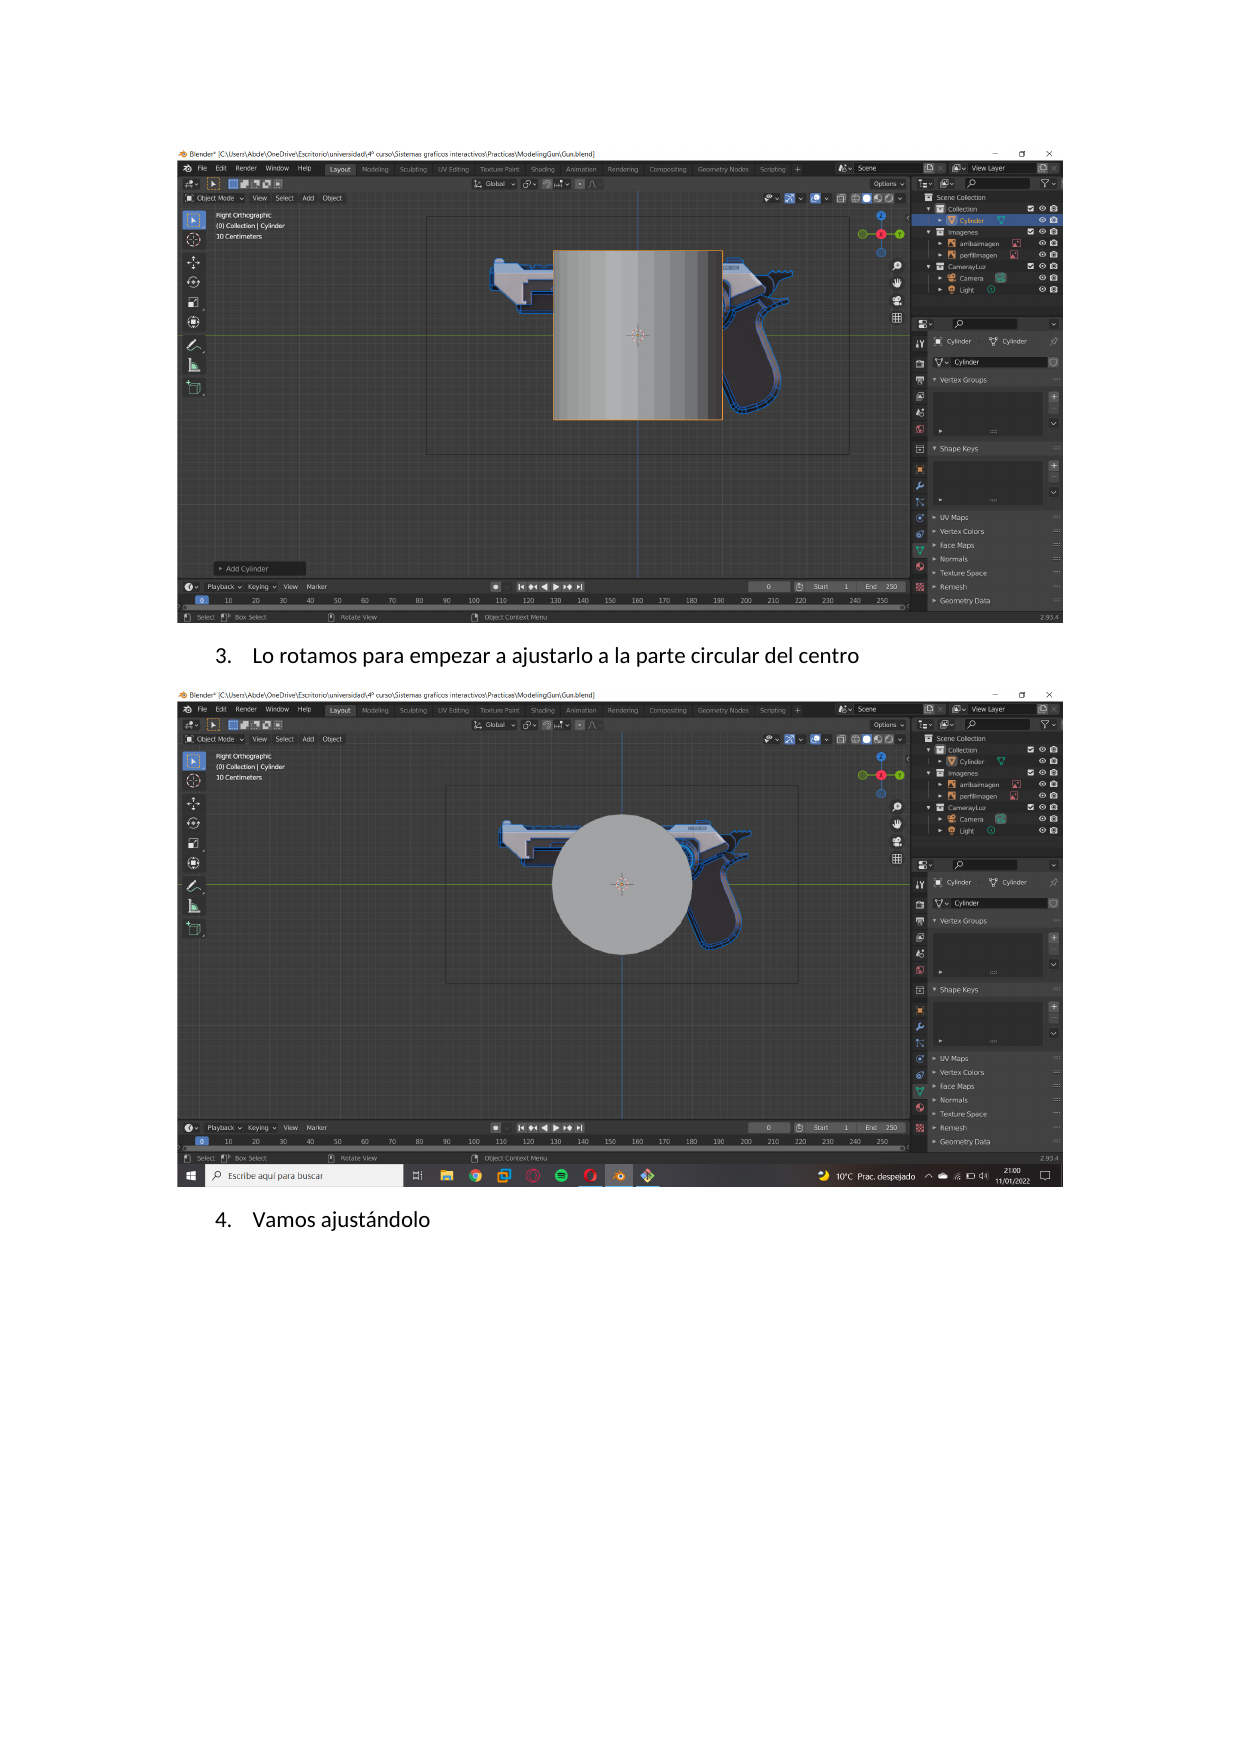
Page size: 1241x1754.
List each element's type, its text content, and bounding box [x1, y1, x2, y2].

picture [177, 688, 1063, 1187]
list Lo rotamos para empezar a ajustarlo a la parte circular del centro [215, 641, 1063, 669]
list Vamos ajustándolo [215, 1206, 1063, 1233]
picture [177, 147, 1063, 623]
